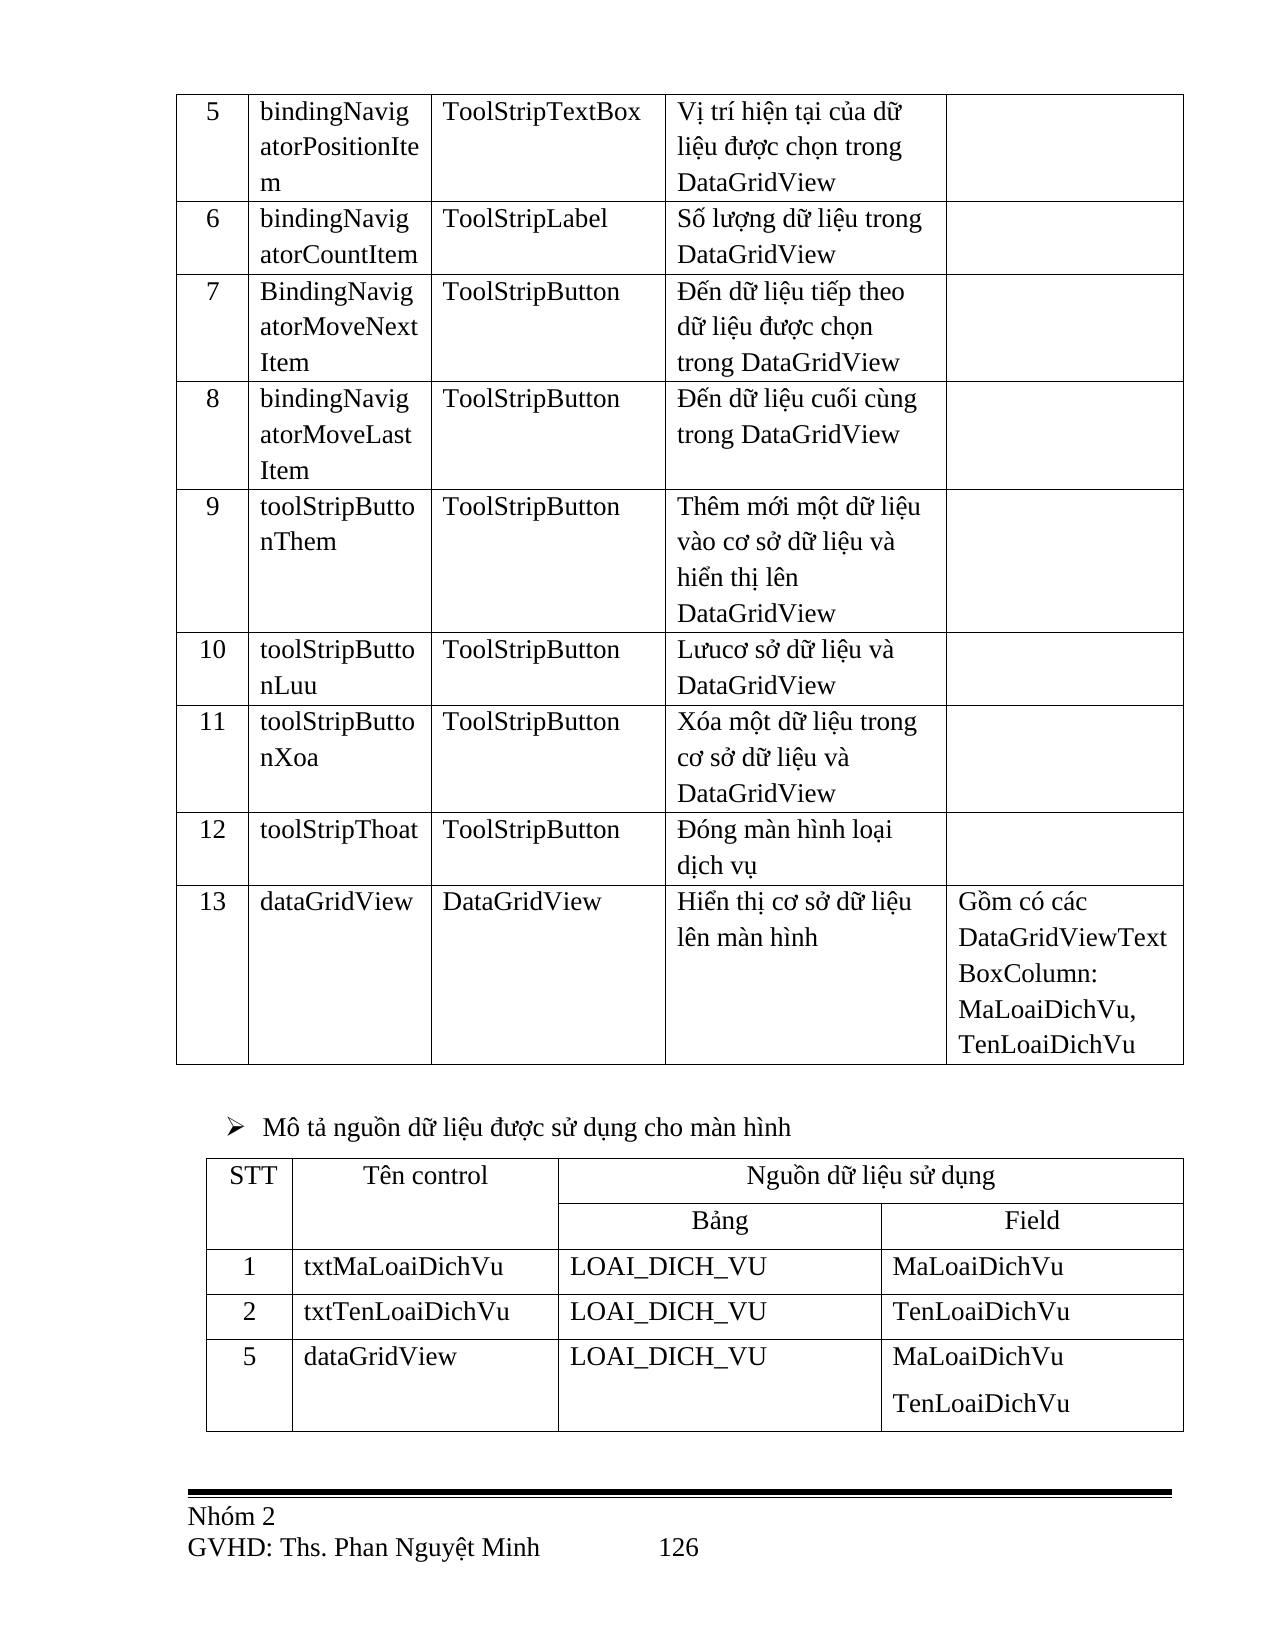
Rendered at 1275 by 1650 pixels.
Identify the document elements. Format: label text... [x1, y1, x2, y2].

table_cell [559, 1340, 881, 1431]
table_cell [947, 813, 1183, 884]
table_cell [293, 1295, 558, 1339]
list Mô tả nguồn dữ liệu được sử dụng cho màn hình [225, 1111, 1172, 1142]
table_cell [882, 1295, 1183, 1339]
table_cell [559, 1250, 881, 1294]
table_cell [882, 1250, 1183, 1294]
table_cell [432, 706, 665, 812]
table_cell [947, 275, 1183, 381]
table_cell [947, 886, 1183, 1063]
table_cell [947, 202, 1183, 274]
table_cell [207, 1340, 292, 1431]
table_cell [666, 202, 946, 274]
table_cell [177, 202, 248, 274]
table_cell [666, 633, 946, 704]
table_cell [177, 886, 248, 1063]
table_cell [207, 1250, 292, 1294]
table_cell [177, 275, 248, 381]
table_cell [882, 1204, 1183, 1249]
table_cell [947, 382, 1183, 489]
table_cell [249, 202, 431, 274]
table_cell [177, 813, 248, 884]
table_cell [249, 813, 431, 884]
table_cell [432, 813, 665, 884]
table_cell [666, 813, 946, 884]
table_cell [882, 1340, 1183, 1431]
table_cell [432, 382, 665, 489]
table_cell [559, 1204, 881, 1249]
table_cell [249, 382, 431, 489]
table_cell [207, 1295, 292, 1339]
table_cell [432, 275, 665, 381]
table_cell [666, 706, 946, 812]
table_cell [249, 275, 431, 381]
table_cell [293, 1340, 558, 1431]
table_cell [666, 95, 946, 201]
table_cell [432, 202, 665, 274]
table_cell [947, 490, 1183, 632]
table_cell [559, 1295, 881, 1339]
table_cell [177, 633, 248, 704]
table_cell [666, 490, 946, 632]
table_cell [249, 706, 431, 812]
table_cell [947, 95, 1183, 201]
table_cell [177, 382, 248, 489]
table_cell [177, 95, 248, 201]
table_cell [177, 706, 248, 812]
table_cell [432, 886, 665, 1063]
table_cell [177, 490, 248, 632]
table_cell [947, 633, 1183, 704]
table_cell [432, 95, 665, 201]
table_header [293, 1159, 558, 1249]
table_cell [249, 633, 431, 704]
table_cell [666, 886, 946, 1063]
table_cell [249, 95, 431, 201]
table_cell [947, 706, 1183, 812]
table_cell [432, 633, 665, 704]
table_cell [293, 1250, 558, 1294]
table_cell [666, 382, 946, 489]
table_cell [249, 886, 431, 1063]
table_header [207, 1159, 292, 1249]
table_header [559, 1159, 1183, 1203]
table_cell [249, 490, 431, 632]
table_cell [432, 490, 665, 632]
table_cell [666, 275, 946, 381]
